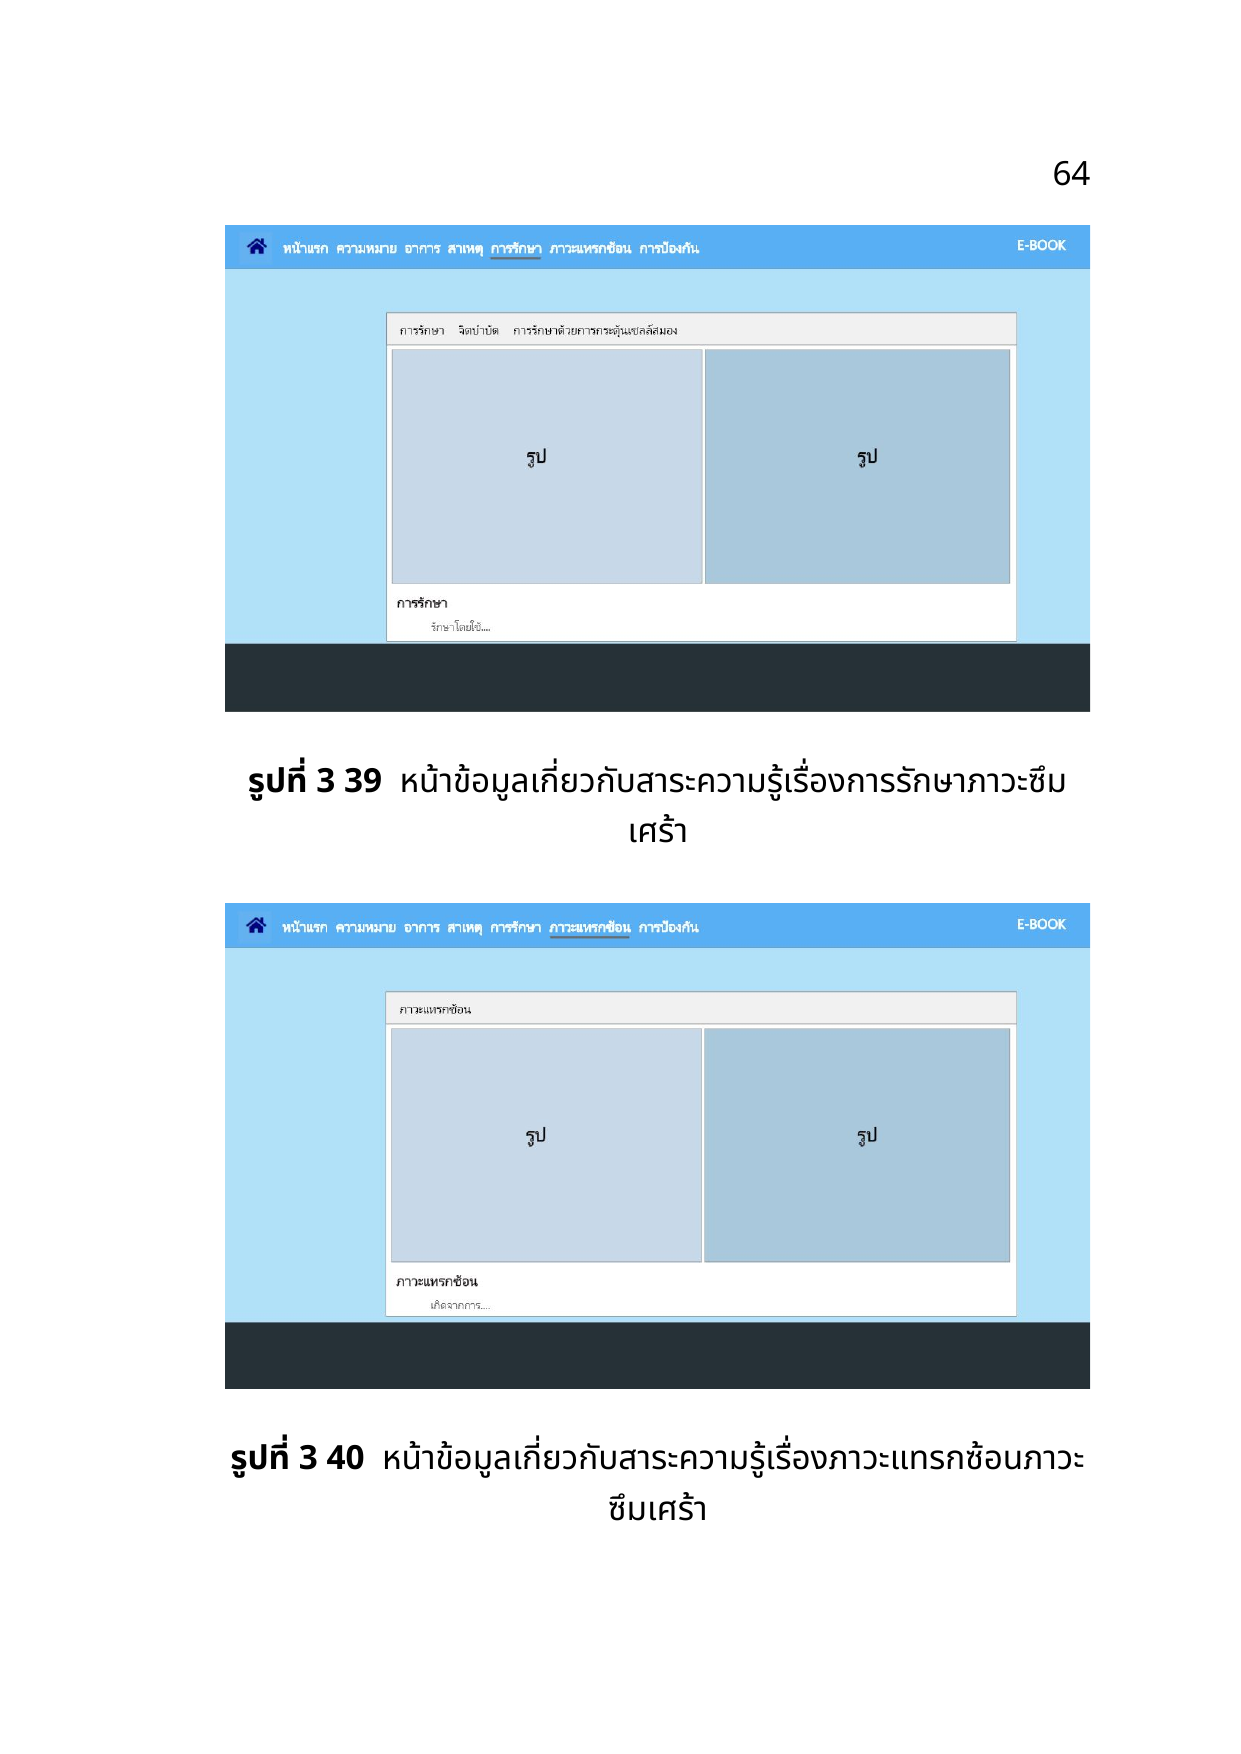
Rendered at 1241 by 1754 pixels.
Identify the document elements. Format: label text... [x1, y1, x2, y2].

text รูปที่ 3 40 หน้าข้อมูลเกี่ยวกับสาระความรู้เรื่องภาวะแทรกซ้อนภาวะซึมเศร้า [225, 1434, 1090, 1535]
text รูปที่ 3 39 หน้าข้อมูลเกี่ยวกับสาระความรู้เรื่องการรักษาภาวะซึมเศร้า [225, 757, 1090, 858]
picture [225, 903, 1091, 1389]
picture [225, 225, 1091, 712]
